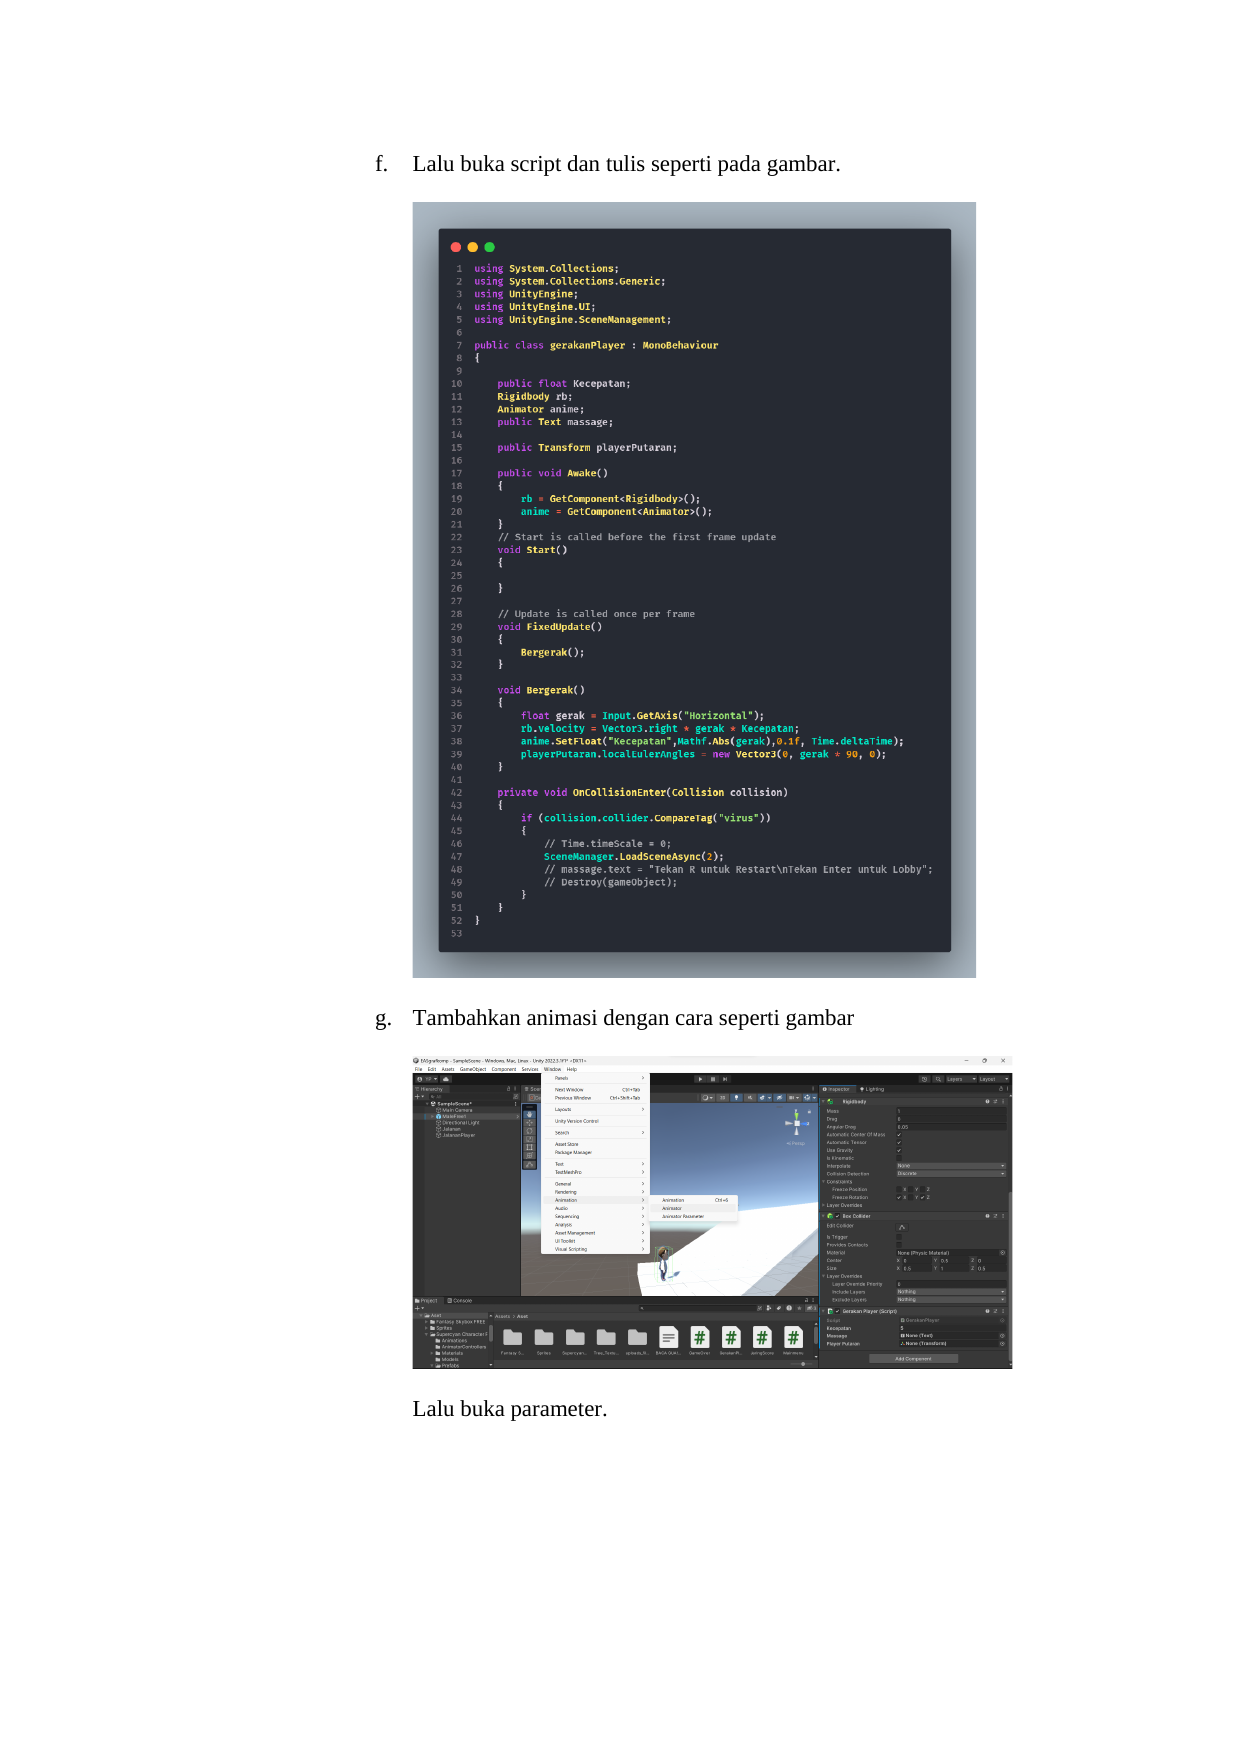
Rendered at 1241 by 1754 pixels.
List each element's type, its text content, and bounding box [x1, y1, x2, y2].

picture [412, 202, 977, 978]
list Lalu buka script dan tulis seperti pada gambar. [375, 150, 1090, 176]
list Tambahkan animasi dengan cara seperti gambar [375, 1004, 1090, 1030]
picture [412, 1056, 1013, 1369]
list Lalu buka parameter. [412, 1394, 1090, 1421]
